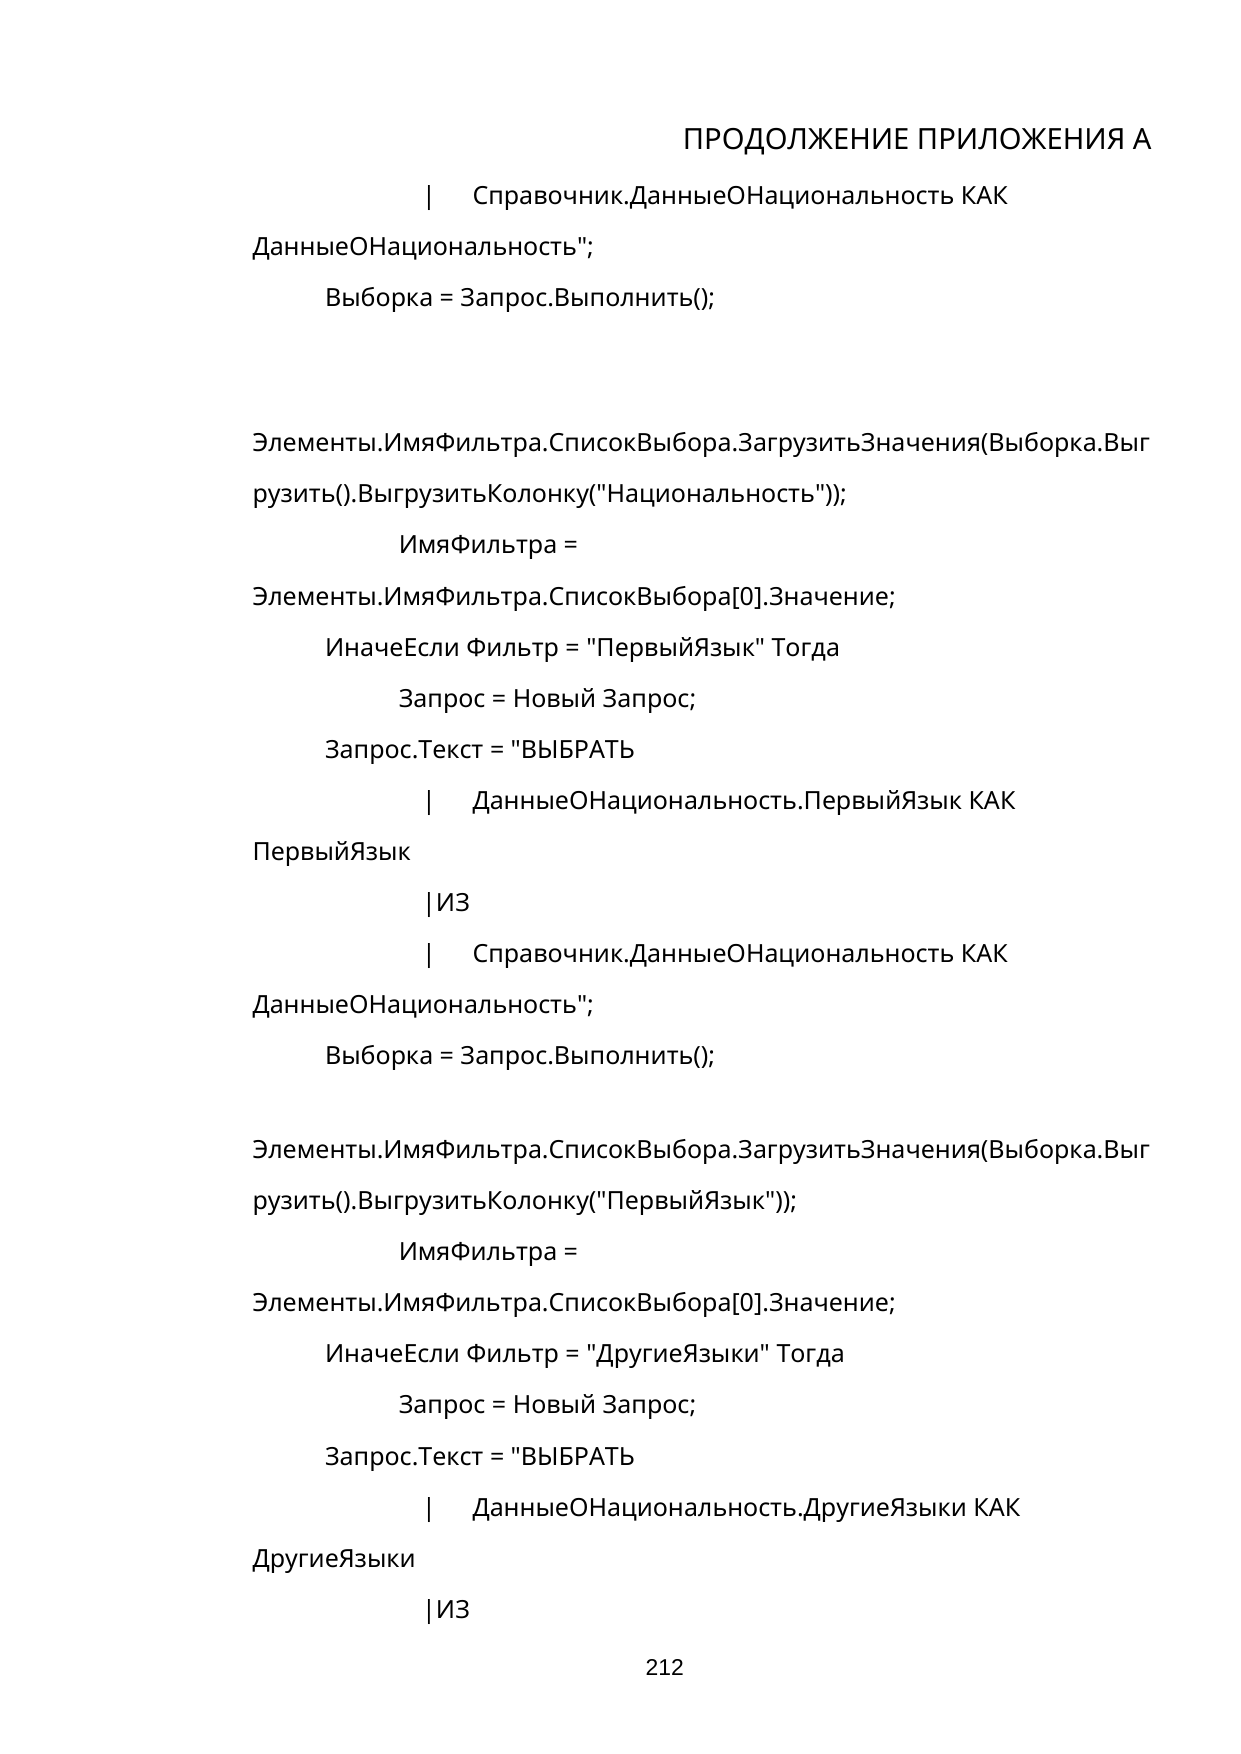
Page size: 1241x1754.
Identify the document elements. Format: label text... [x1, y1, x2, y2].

list | Справочник.ДанныеОНациональность КАК ДанныеОНациональность"; [252, 936, 1152, 1021]
list Запрос.Текст = "ВЫБРАТЬ [252, 1438, 1152, 1472]
list ИначеЕсли Фильтр = "ПервыйЯзык" Тогда [252, 629, 1152, 663]
list | Справочник.ДанныеОНациональность КАК ДанныеОНациональность"; [252, 178, 1152, 263]
list Элементы.ИмяФильтра.СписокВыбора.ЗагрузитьЗначения(Выборка.Выгрузить().ВыгрузитьКолонку("Национальность")); [252, 331, 1152, 510]
list Запрос.Текст = "ВЫБРАТЬ [252, 731, 1152, 765]
list | ДанныеОНациональность.ПервыйЯзык КАК ПервыйЯзык [252, 782, 1152, 867]
list Выборка = Запрос.Выполнить(); [252, 1038, 1152, 1072]
list ПРОДОЛЖЕНИЕ ПРИЛОЖЕНИЯ А [177, 118, 1152, 158]
list Элементы.ИмяФильтра.СписокВыбора.ЗагрузитьЗначения(Выборка.Выгрузить().ВыгрузитьКолонку("ПервыйЯзык")); [252, 1089, 1152, 1217]
list |ИЗ [252, 884, 1152, 918]
list ИмяФильтра = Элементы.ИмяФильтра.СписокВыбора[0].Значение; [252, 1234, 1152, 1319]
list Выборка = Запрос.Выполнить(); [252, 280, 1152, 314]
list |ИЗ [252, 1591, 1152, 1625]
list Запрос = Новый Запрос; [252, 1387, 1152, 1421]
list ИмяФильтра = Элементы.ИмяФильтра.СписокВыбора[0].Значение; [252, 527, 1152, 612]
list ИначеЕсли Фильтр = "ДругиеЯзыки" Тогда [252, 1336, 1152, 1370]
list Запрос = Новый Запрос; [252, 680, 1152, 714]
list | ДанныеОНациональность.ДругиеЯзыки КАК ДругиеЯзыки [252, 1489, 1152, 1574]
